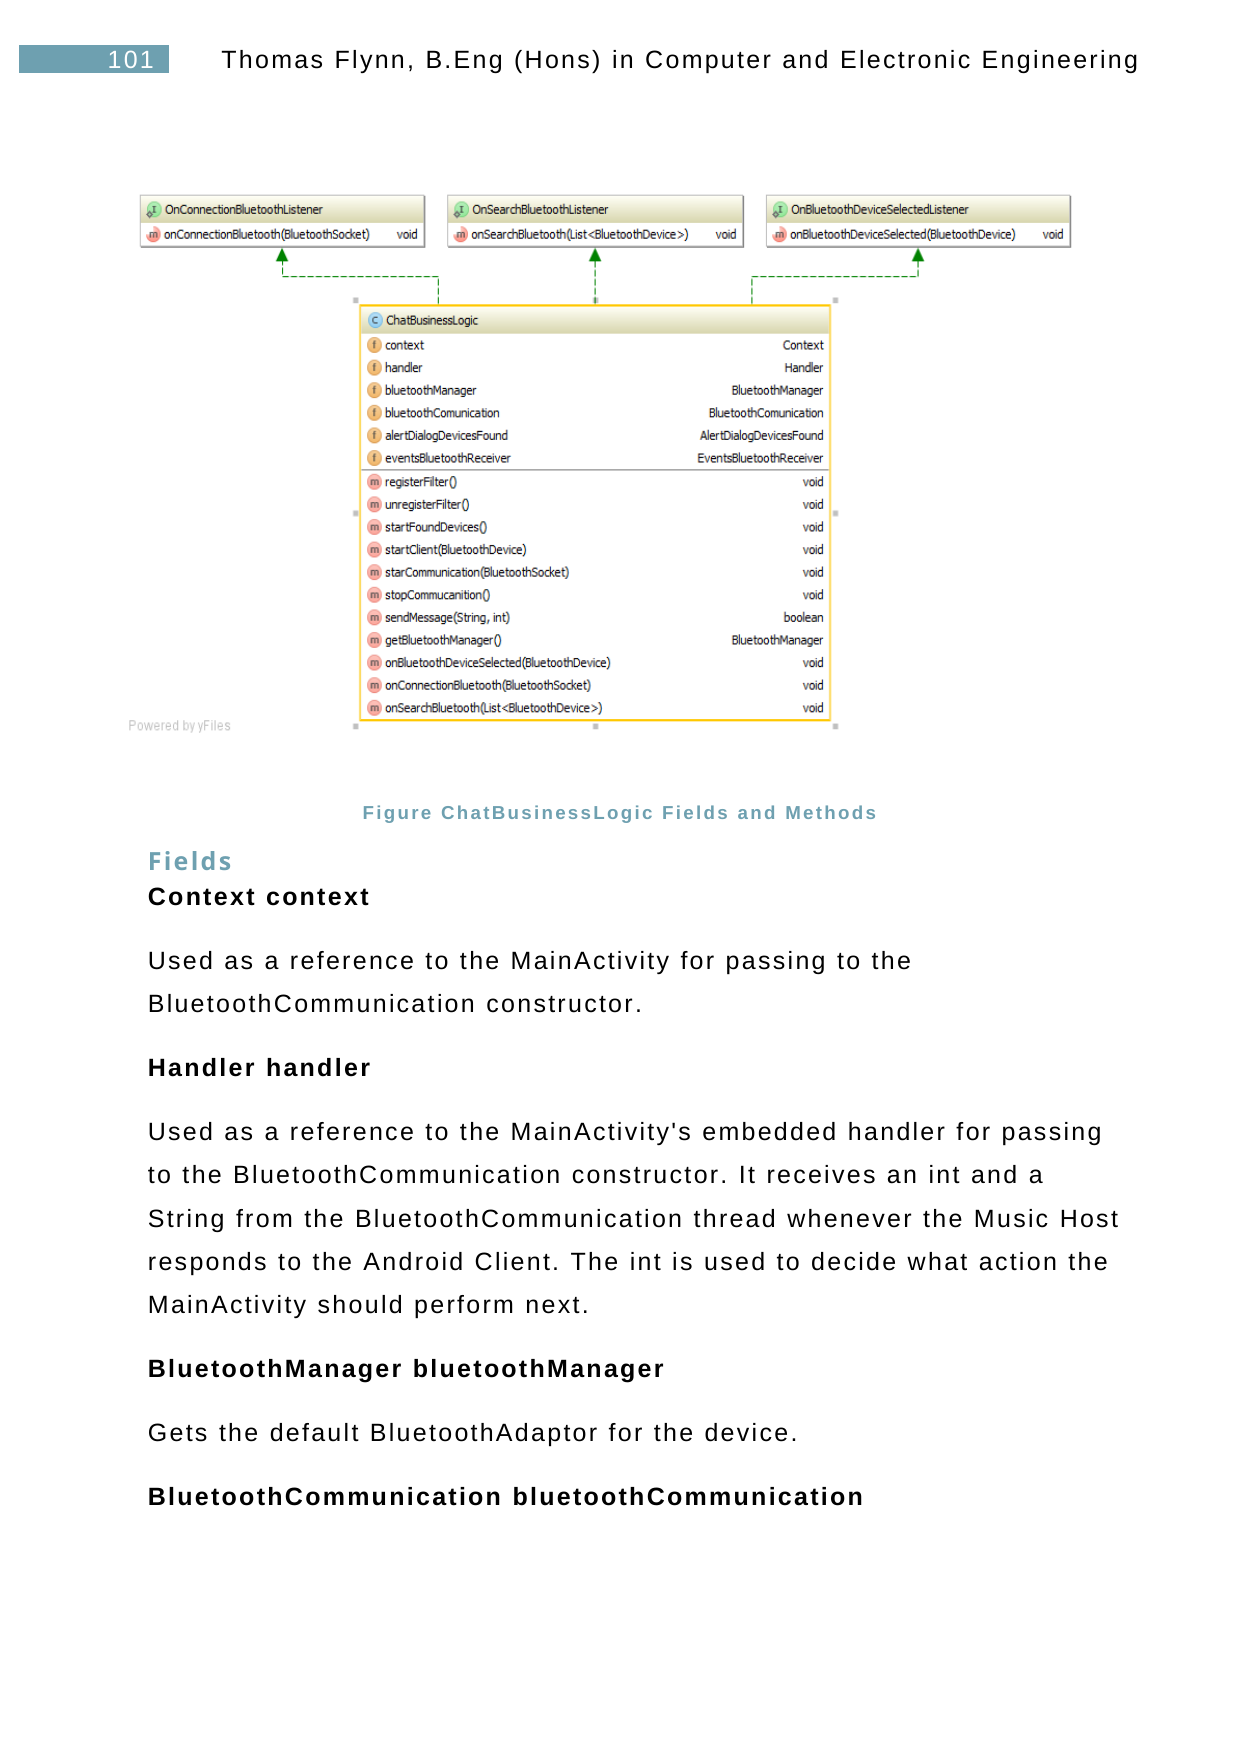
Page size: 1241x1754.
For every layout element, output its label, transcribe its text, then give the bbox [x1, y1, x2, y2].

text Used as a reference to the MainActivity's embedded handler for passing to the BluetoothCommunication constructor. It receives an int and a String from the BluetoothCommunication thread whenever the Music Host responds to the Android Client. The int is used to decide what action the MainActivity should perform next. [148, 1117, 1122, 1319]
text BluetoothManager bluetoothManager [148, 1354, 1122, 1383]
text Gets the default BluetoothAdaptor for the device. [148, 1418, 1122, 1447]
text Context context [148, 882, 1122, 911]
text Used as a reference to the MainActivity for passing to the BluetoothCommunication constructor. [148, 946, 1122, 1018]
picture [118, 172, 1092, 744]
text BluetoothCommunication bluetoothCommunication [148, 1482, 1122, 1511]
subtitle Fields [148, 843, 1122, 877]
text Handler handler [148, 1053, 1122, 1082]
